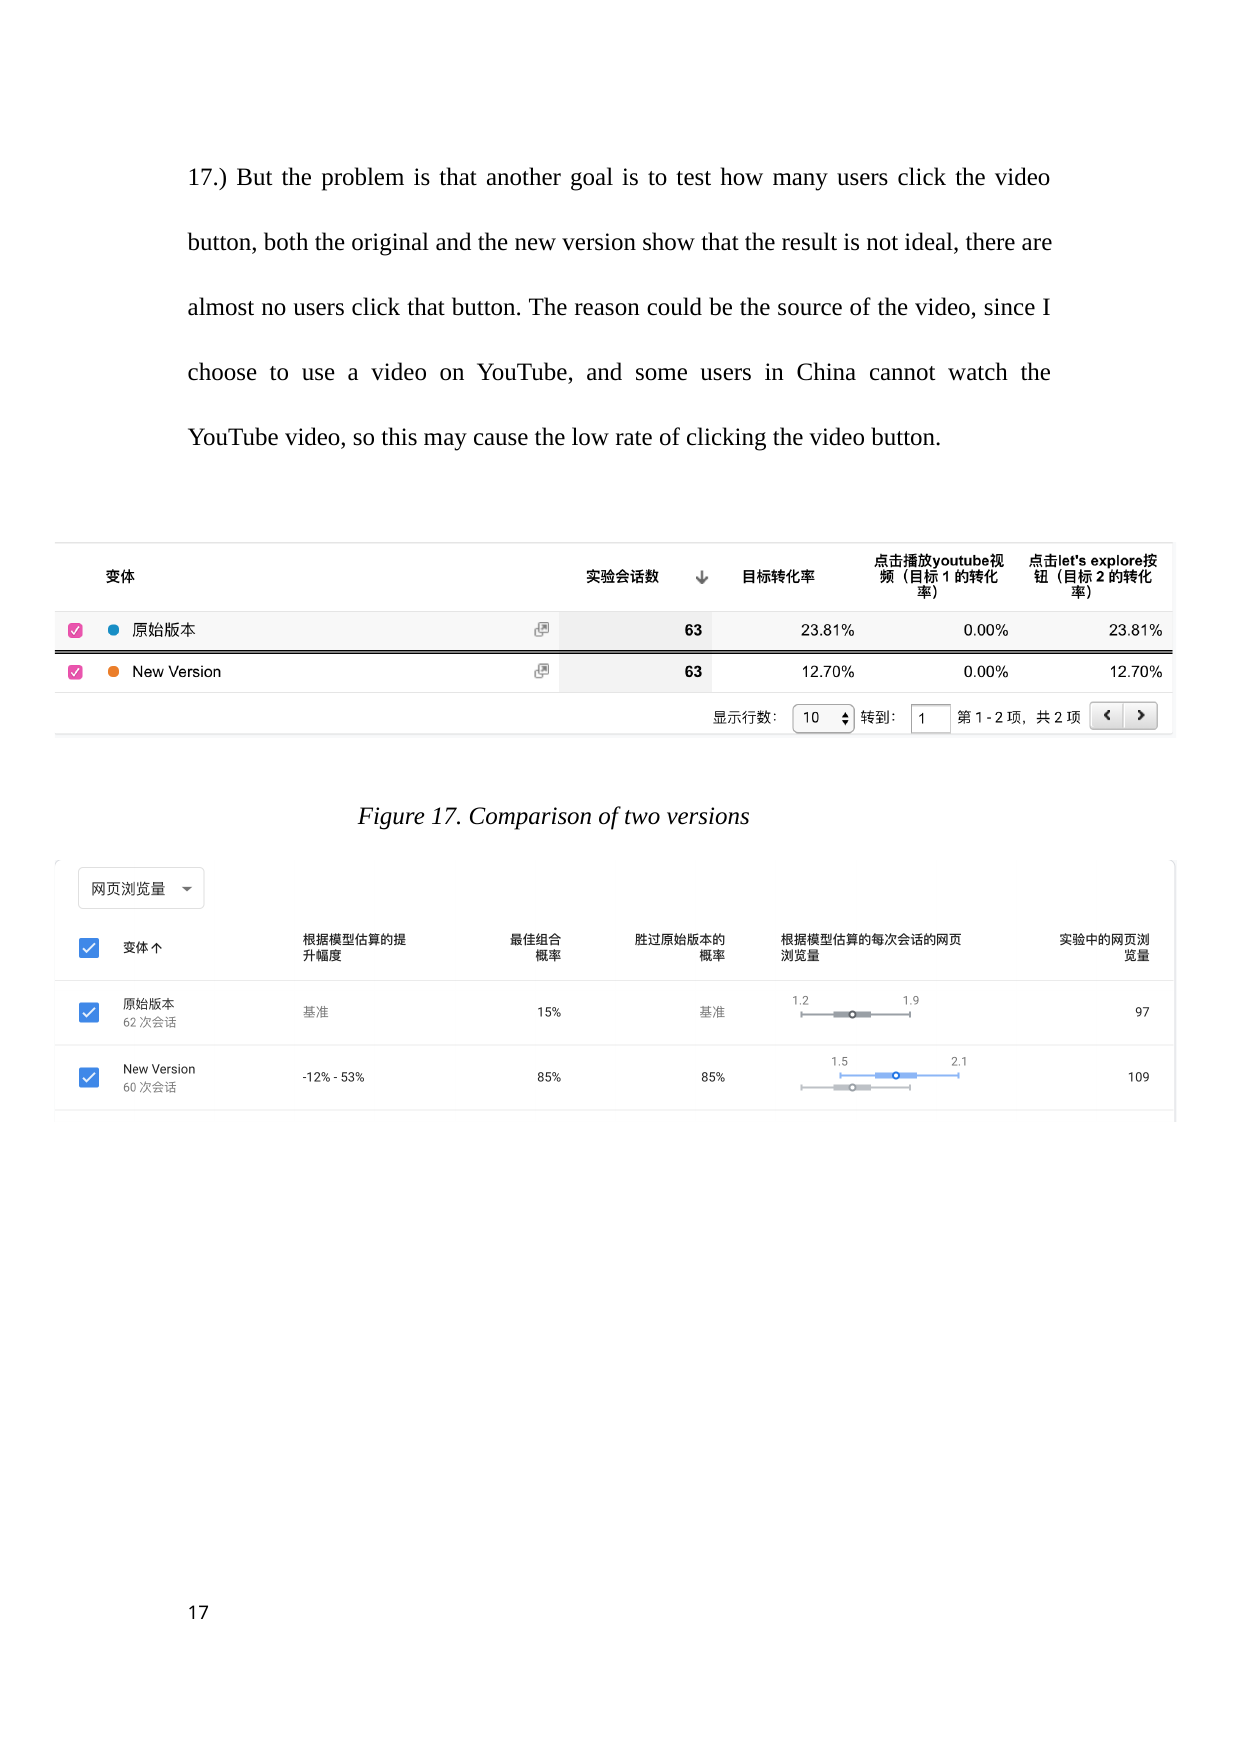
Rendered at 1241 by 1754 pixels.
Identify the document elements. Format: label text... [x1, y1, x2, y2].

picture [54, 860, 1177, 1122]
picture [54, 542, 1177, 738]
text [187, 160, 1053, 452]
text Figure 17. Comparison of two versions [55, 799, 1053, 832]
